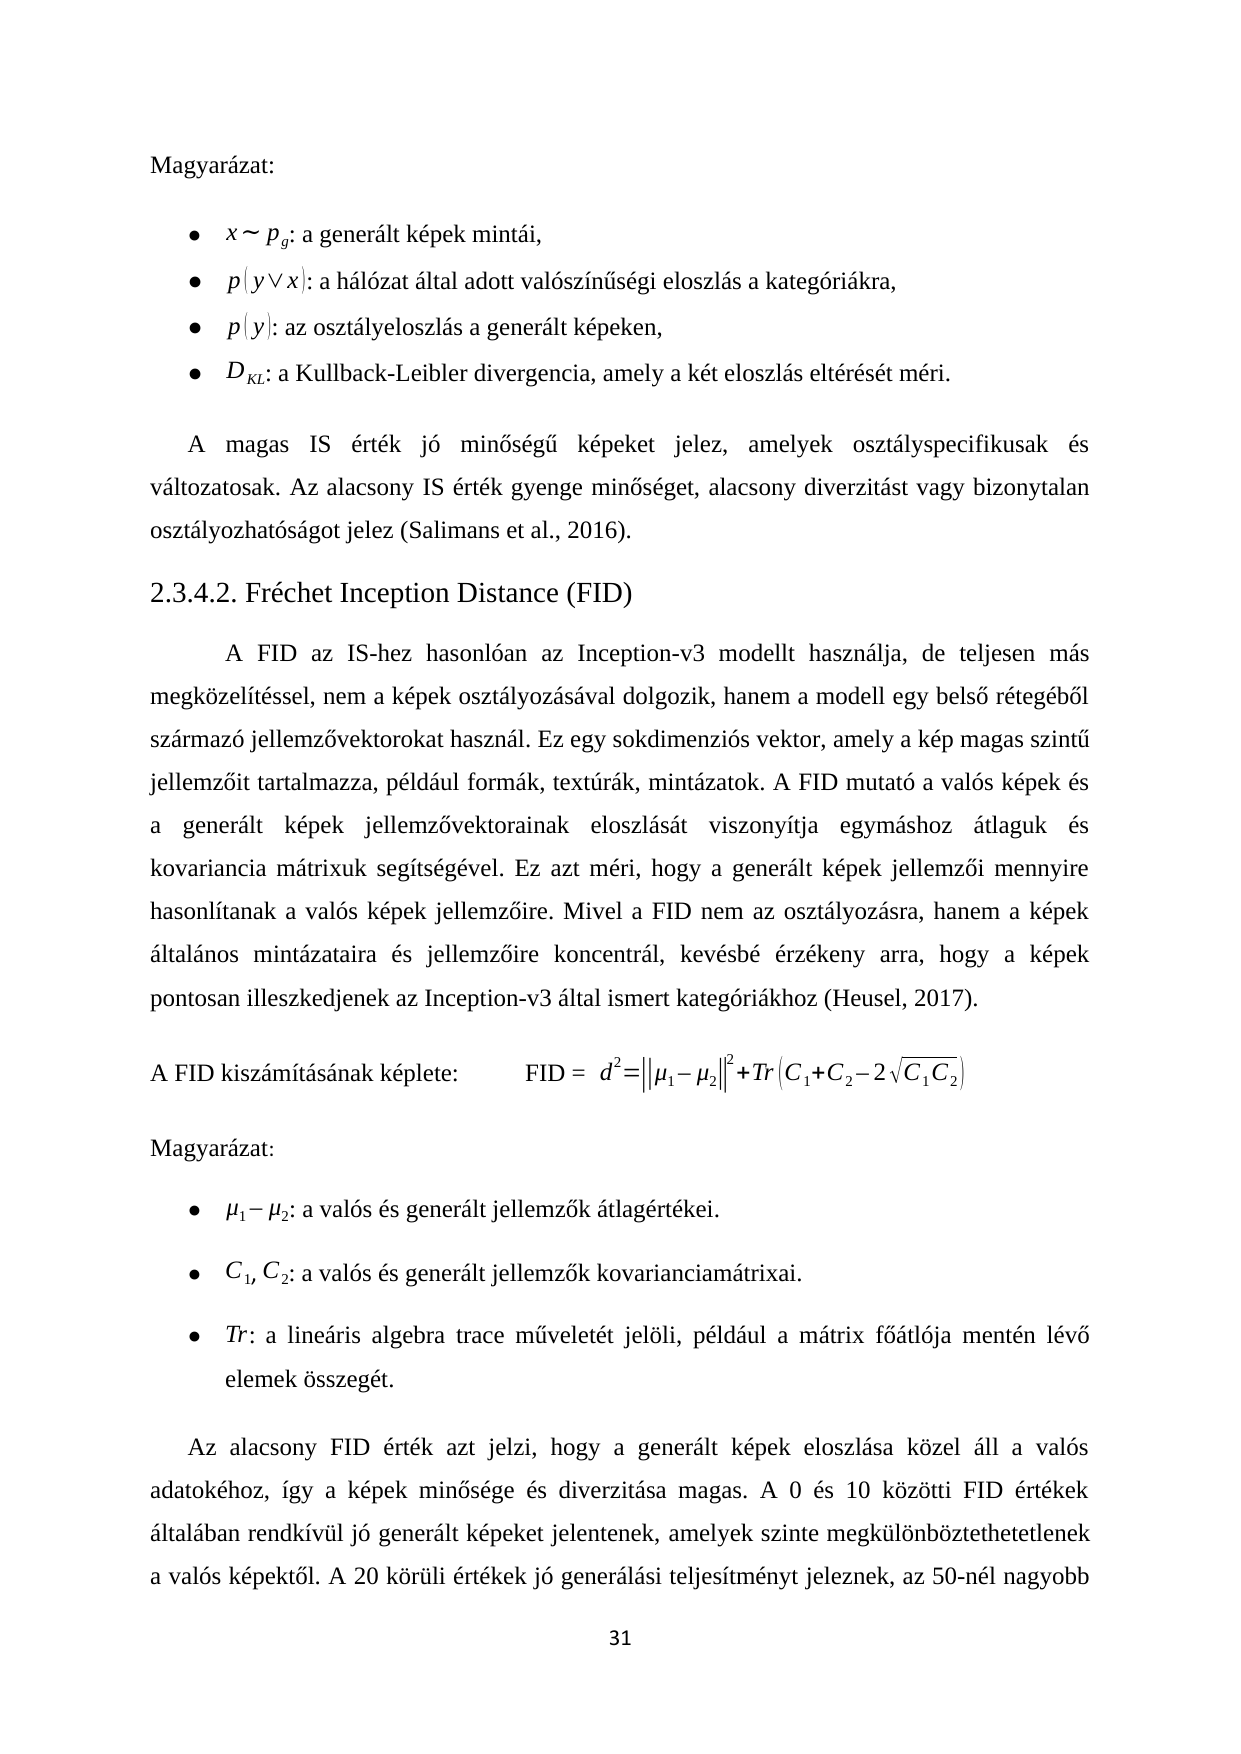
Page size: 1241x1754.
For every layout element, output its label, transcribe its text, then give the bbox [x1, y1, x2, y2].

subtitle 2.3.4.2. Fréchet Inception Distance (FID) [150, 575, 1090, 608]
list ​: a Kullback-Leibler divergencia, amely a két eloszlás eltérését méri. [187, 357, 1090, 388]
text A magas IS érték jó minőségű képeket jelez, amelyek osztályspecifikusak és változatosak. Az alacsony IS érték gyenge minőséget, alacsony diverzitást vagy bizonytalan osztályozhatóságot jelez (Salimans et al., 2016). [150, 429, 1090, 544]
list , : a valós és generált jellemzők kovarianciamátrixai. [187, 1256, 1090, 1288]
list : a valós és generált jellemzők átlagértékei. [187, 1194, 1090, 1225]
list : az osztályeloszlás a generált képeken, [187, 311, 1090, 342]
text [150, 1432, 1090, 1590]
text Magyarázat: [150, 1133, 1090, 1163]
list : a lineáris algebra trace műveletét jelöli, például a mátrix főátlója mentén lévő elemek összegét. [187, 1320, 1090, 1392]
list : a hálózat által adott valószínűségi eloszlás a kategóriákra, [187, 265, 1090, 296]
list ​: a generált képek mintái, [187, 218, 1090, 249]
text A FID az IS-hez hasonlóan az Inception-v3 modellt használja, de teljesen más megközelítéssel, nem a képek osztályozásával dolgozik, hanem a modell egy belső rétegéből származó jellemzővektorokat használ. Ez egy sokdimenziós vektor, amely a kép magas szintű jellemzőit tartalmazza, például formák, textúrák, mintázatok. A FID mutató a valós képek és a generált képek jellemzővektorainak eloszlását viszonyítja egymáshoz átlaguk és kovariancia mátrixuk segítségével. Ez azt méri, hogy a generált képek jellemzői mennyire hasonlítanak a valós képek jellemzőire. Mivel a FID nem az osztályozásra, hanem a képek általános mintázataira és jellemzőire koncentrál, kevésbé érzékeny arra, hogy a képek pontosan illeszkedjenek az Inception-v3 által ismert kategóriákhoz (Heusel, 2017). [150, 638, 1090, 1011]
text A FID kiszámításának képlete: FID = [150, 1051, 1090, 1093]
text Magyarázat: [150, 150, 1090, 179]
